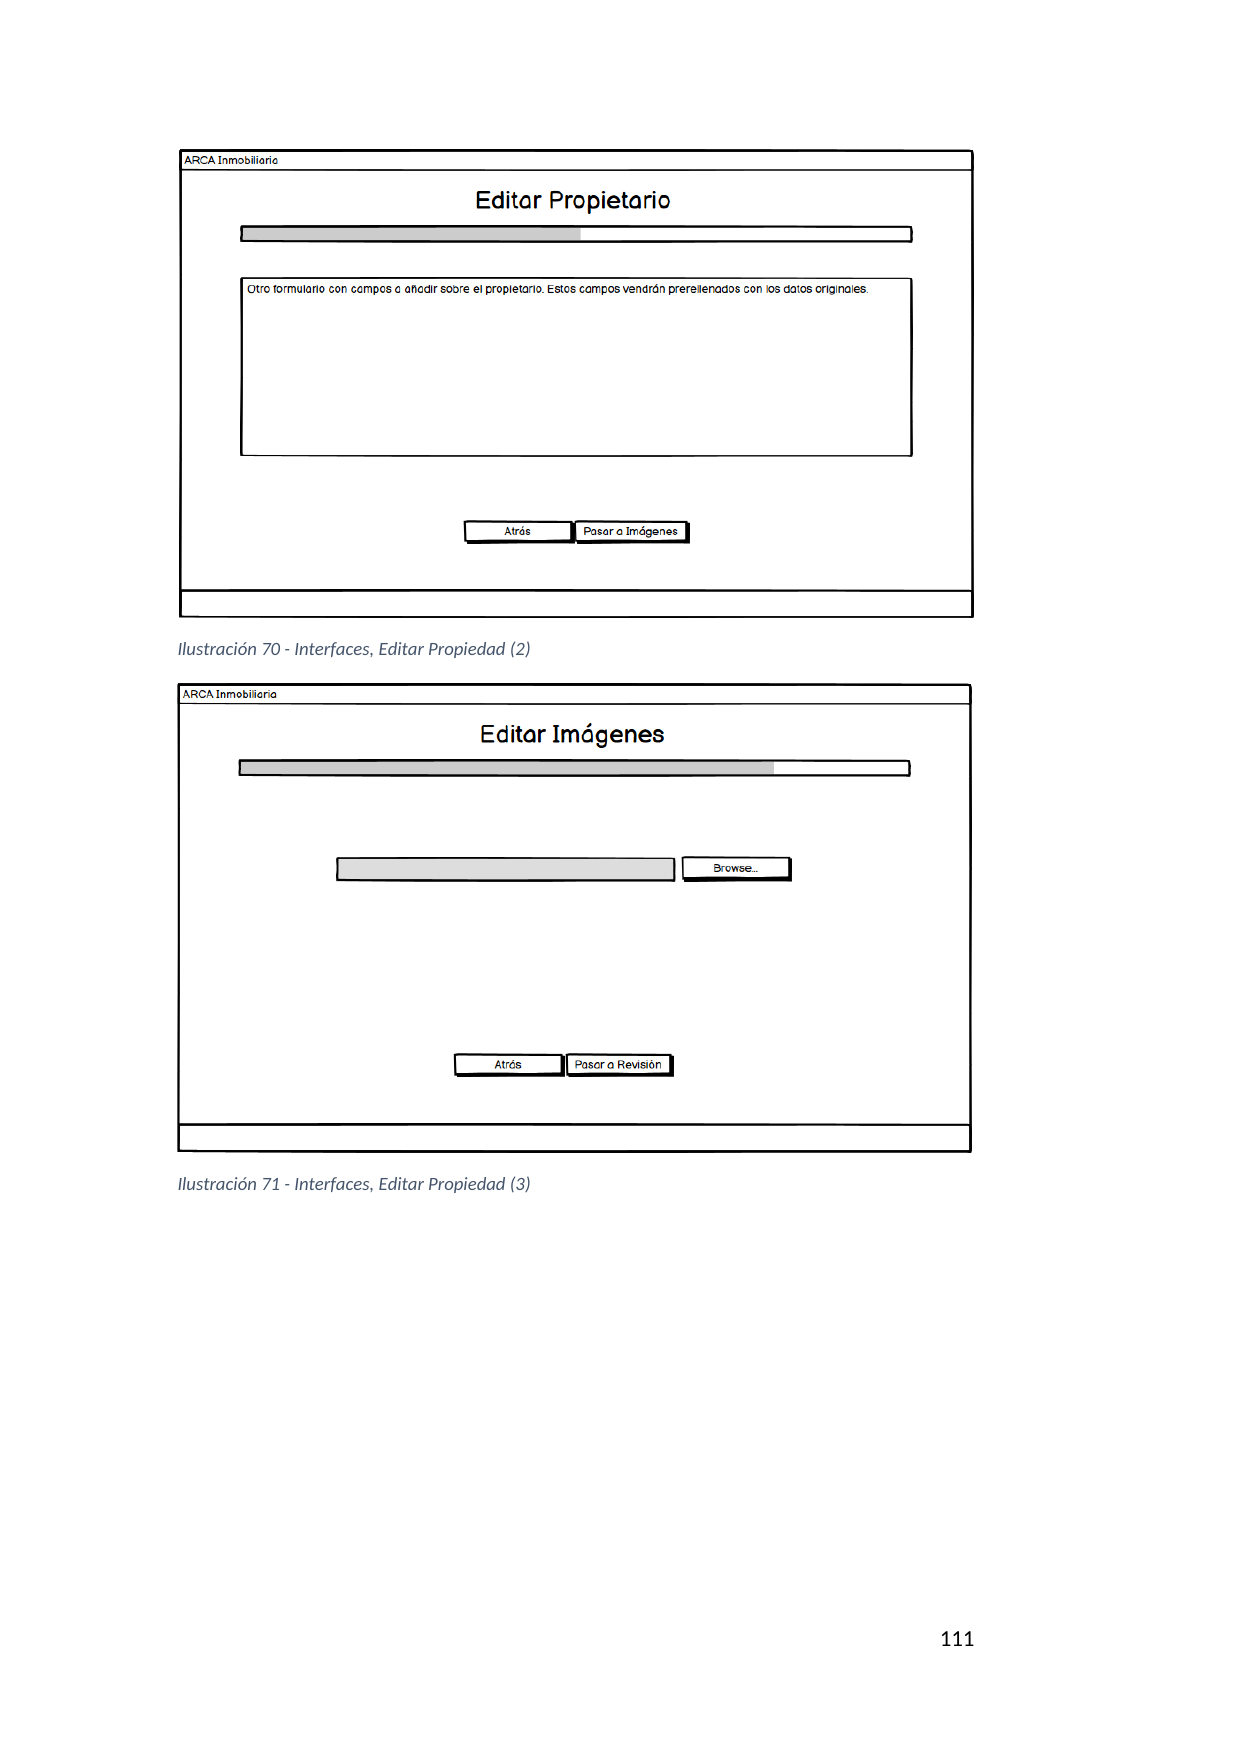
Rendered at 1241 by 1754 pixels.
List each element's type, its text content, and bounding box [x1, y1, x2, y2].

text Ilustración - Interfaces, Editar Propiedad (2) [177, 637, 974, 660]
picture [177, 147, 975, 618]
picture [177, 680, 975, 1154]
text Ilustración - Interfaces, Editar Propiedad (3) [177, 1172, 974, 1195]
